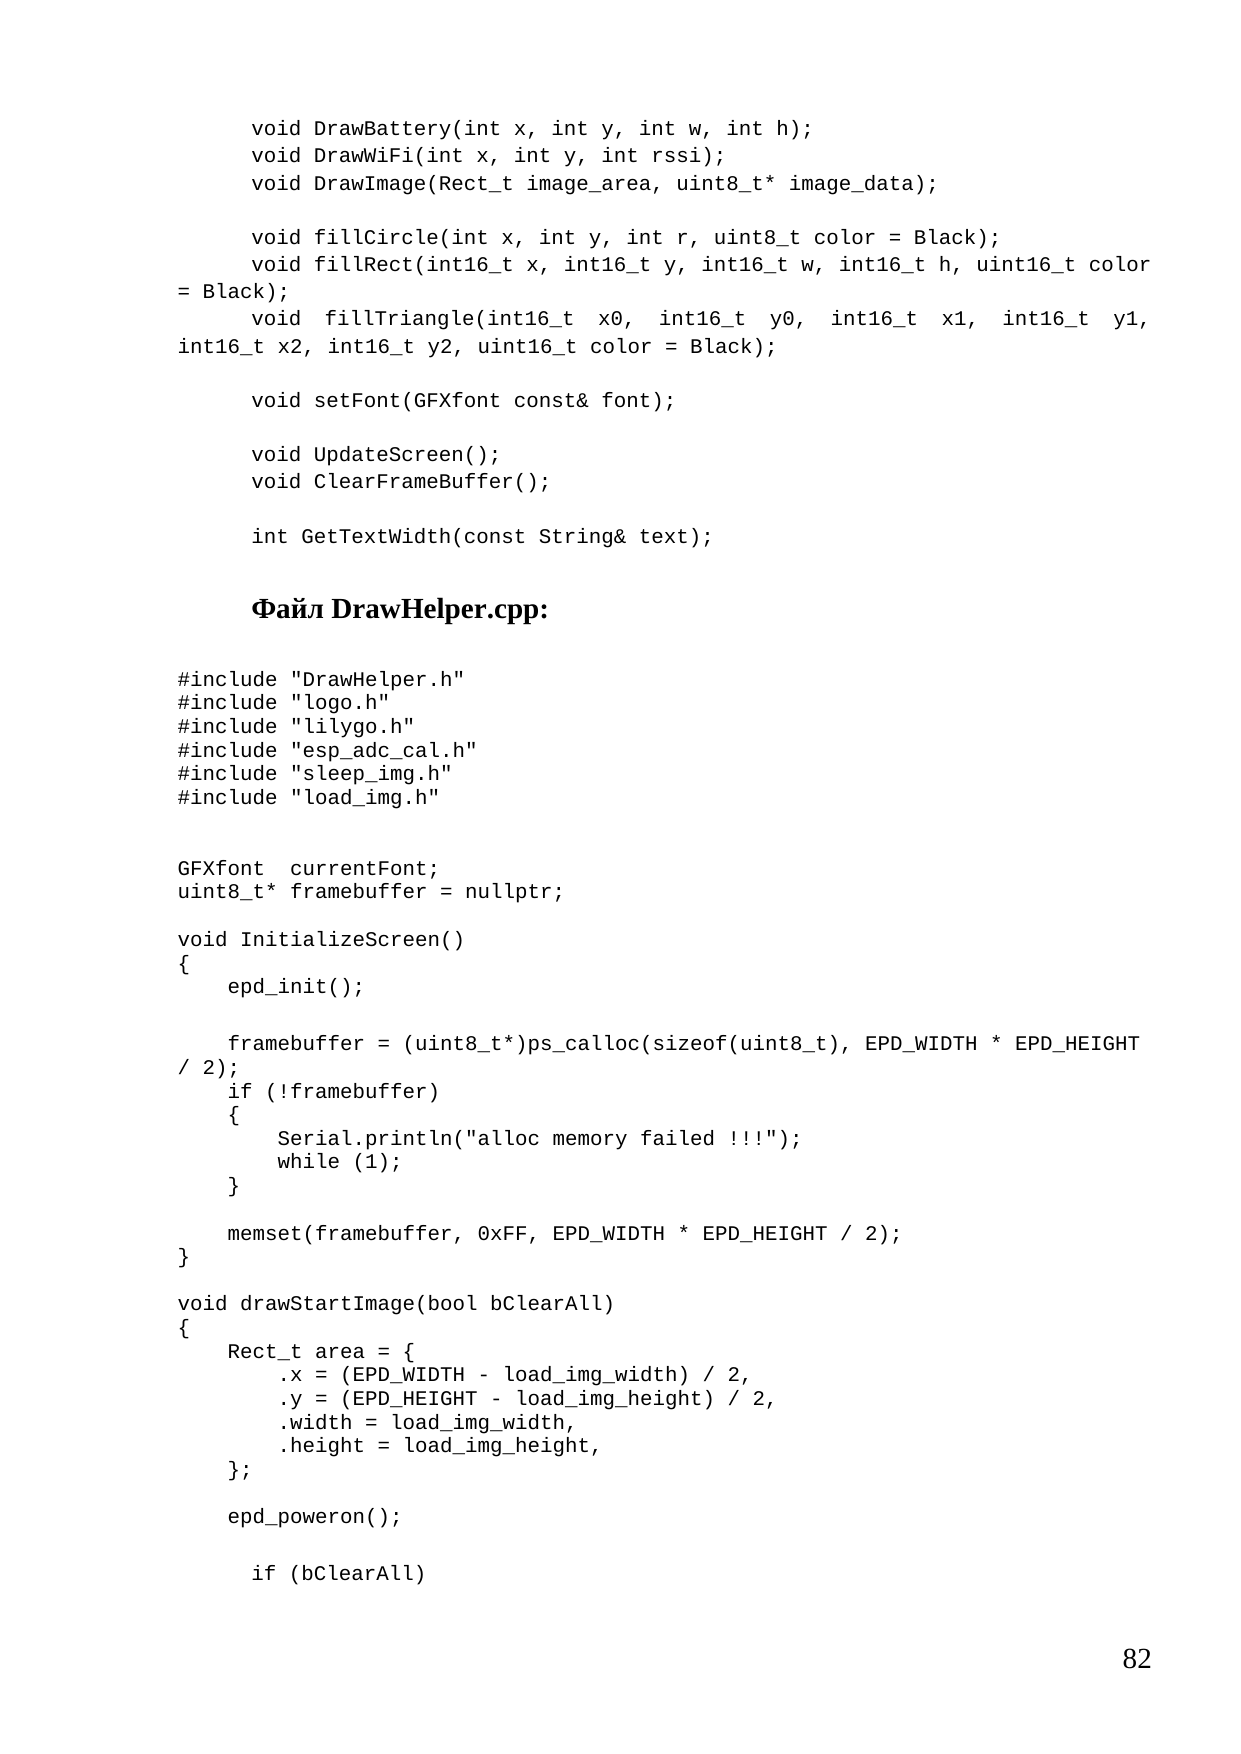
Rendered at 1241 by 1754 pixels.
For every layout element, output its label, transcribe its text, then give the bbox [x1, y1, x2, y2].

text void DrawImage(Rect_t image_area, uint8_t* image_data); [177, 172, 1152, 196]
text Rect_t area = { [177, 1341, 1152, 1364]
text #include "logo.h" [177, 692, 1152, 716]
text if (bClearAll) [177, 1563, 1152, 1587]
text void setFont(GFXfont const& font); [177, 390, 1152, 414]
text #include "sleep_img.h" [177, 763, 1152, 787]
text #include "DrawHelper.h" [177, 669, 1152, 692]
text }; [177, 1459, 1152, 1483]
text .y = (EPD_HEIGHT - load_img_height) / 2, [177, 1388, 1152, 1412]
text Serial.println("alloc memory failed !!!"); [177, 1128, 1152, 1152]
text GFXfont currentFont; [177, 858, 1152, 882]
text Файл DrawHelper.cpp: [177, 592, 1152, 625]
text void ClearFrameBuffer(); [177, 472, 1152, 495]
text void fillTriangle(int16_t x0, int16_t y0, int16_t x1, int16_t y1, int16_t x2, int16_t y2, uint16_t color = Black); [177, 308, 1152, 359]
text #include "esp_adc_cal.h" [177, 740, 1152, 763]
text if (!framebuffer) [177, 1081, 1152, 1104]
text void drawStartImage(bool bClearAll) [177, 1293, 1152, 1317]
text int GetTextWidth(const String& text); [177, 526, 1152, 549]
text .height = load_img_height, [177, 1435, 1152, 1459]
text while (1); [177, 1152, 1152, 1175]
text void UpdateScreen(); [177, 444, 1152, 468]
text void fillRect(int16_t x, int16_t y, int16_t w, int16_t h, uint16_t color = Black); [177, 254, 1152, 305]
text #include "load_img.h" [177, 787, 1152, 811]
text .x = (EPD_WIDTH - load_img_width) / 2, [177, 1364, 1152, 1388]
text epd_init(); [177, 976, 1152, 1000]
text .width = load_img_width, [177, 1412, 1152, 1435]
text void InitializeScreen() [177, 929, 1152, 952]
text { [177, 1104, 1152, 1128]
text void DrawWiFi(int x, int y, int rssi); [177, 145, 1152, 169]
text { [177, 1317, 1152, 1341]
text epd_poweron(); [177, 1506, 1152, 1530]
text } [177, 1175, 1152, 1199]
text void DrawBattery(int x, int y, int w, int h); [177, 118, 1152, 142]
text framebuffer = (uint8_t*)ps_calloc(sizeof(uint8_t), EPD_WIDTH * EPD_HEIGHT / 2); [177, 1033, 1152, 1081]
text memset(framebuffer, 0xFF, EPD_WIDTH * EPD_HEIGHT / 2); [177, 1222, 1152, 1246]
text uint8_t* framebuffer = nullptr; [177, 882, 1152, 905]
text } [177, 1246, 1152, 1270]
text void fillCircle(int x, int y, int r, uint8_t color = Black); [177, 227, 1152, 251]
text #include "lilygo.h" [177, 716, 1152, 740]
text { [177, 952, 1152, 976]
